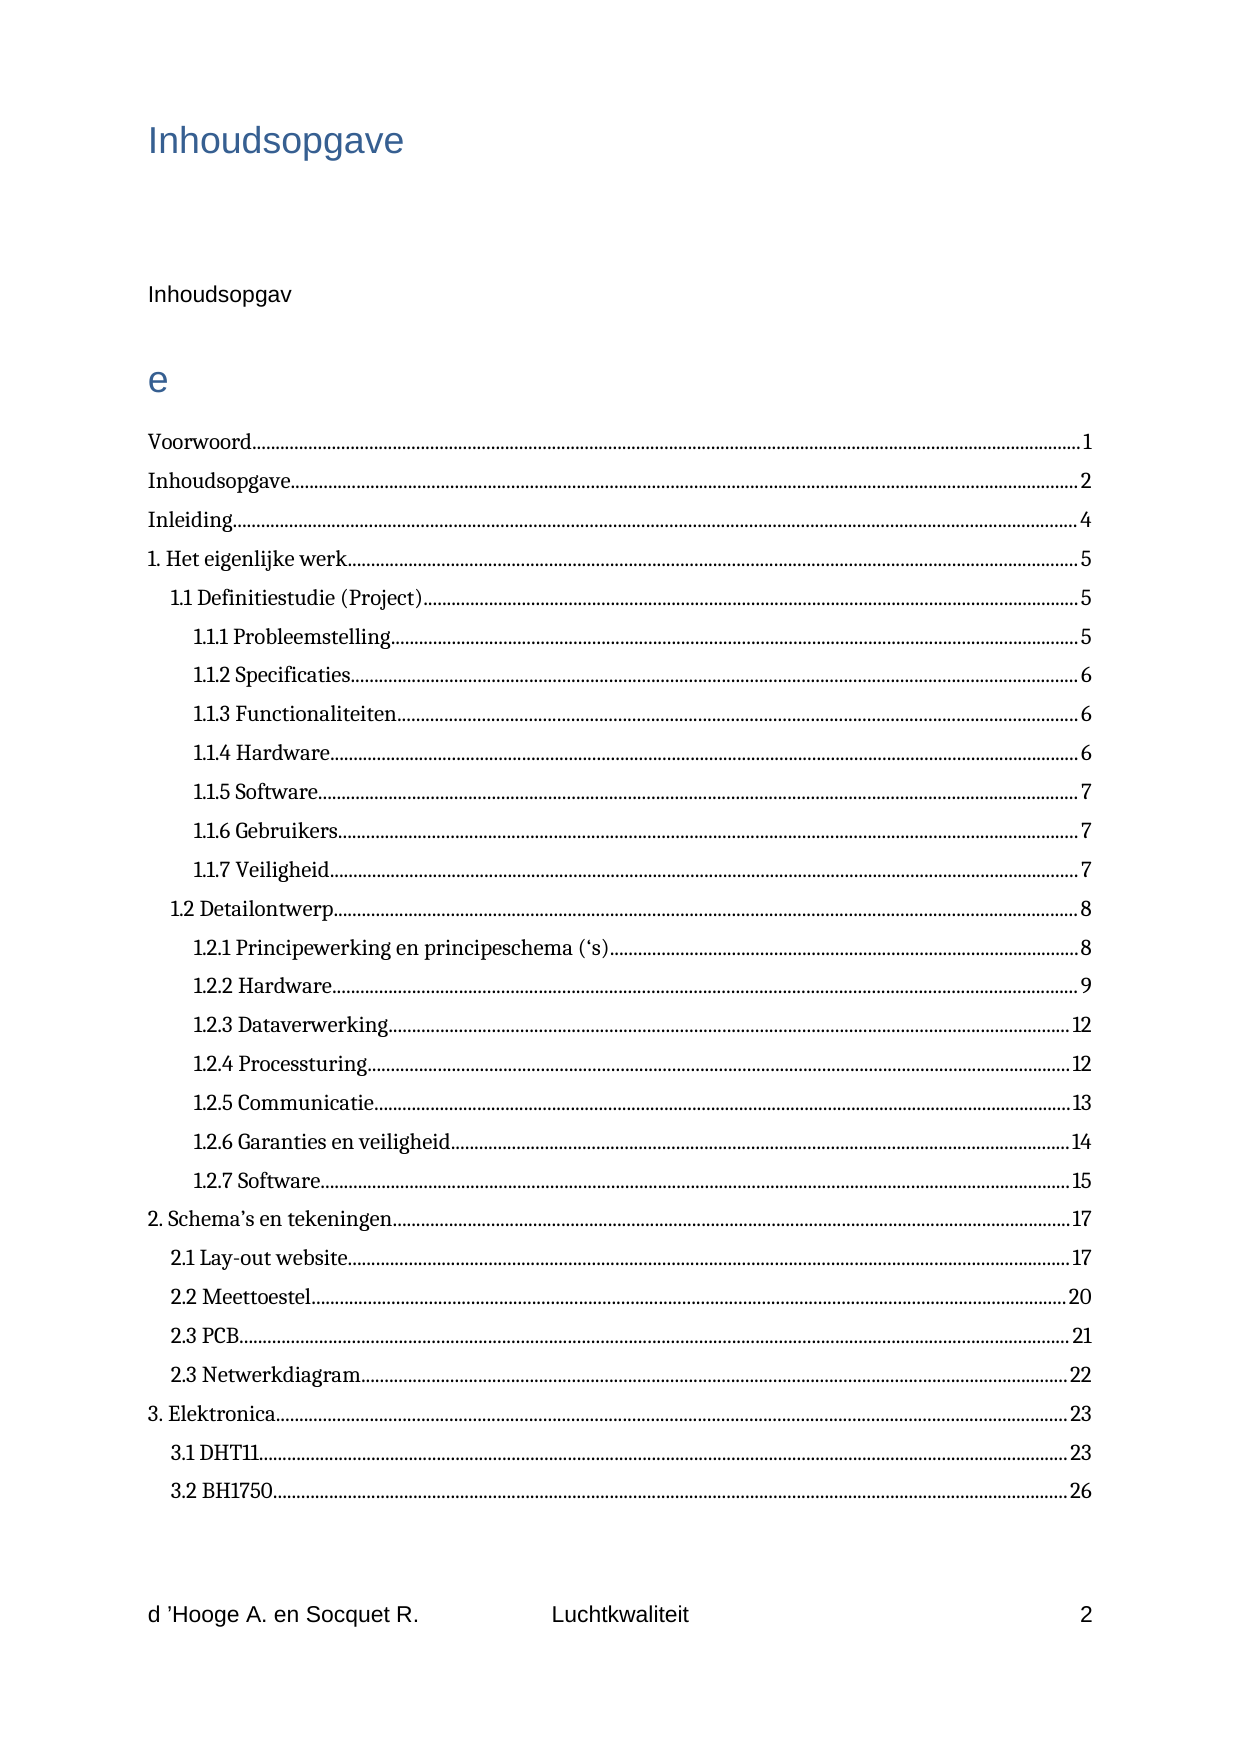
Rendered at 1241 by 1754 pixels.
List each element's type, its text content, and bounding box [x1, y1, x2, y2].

subtitle Inhoudsopgave [148, 118, 1092, 161]
